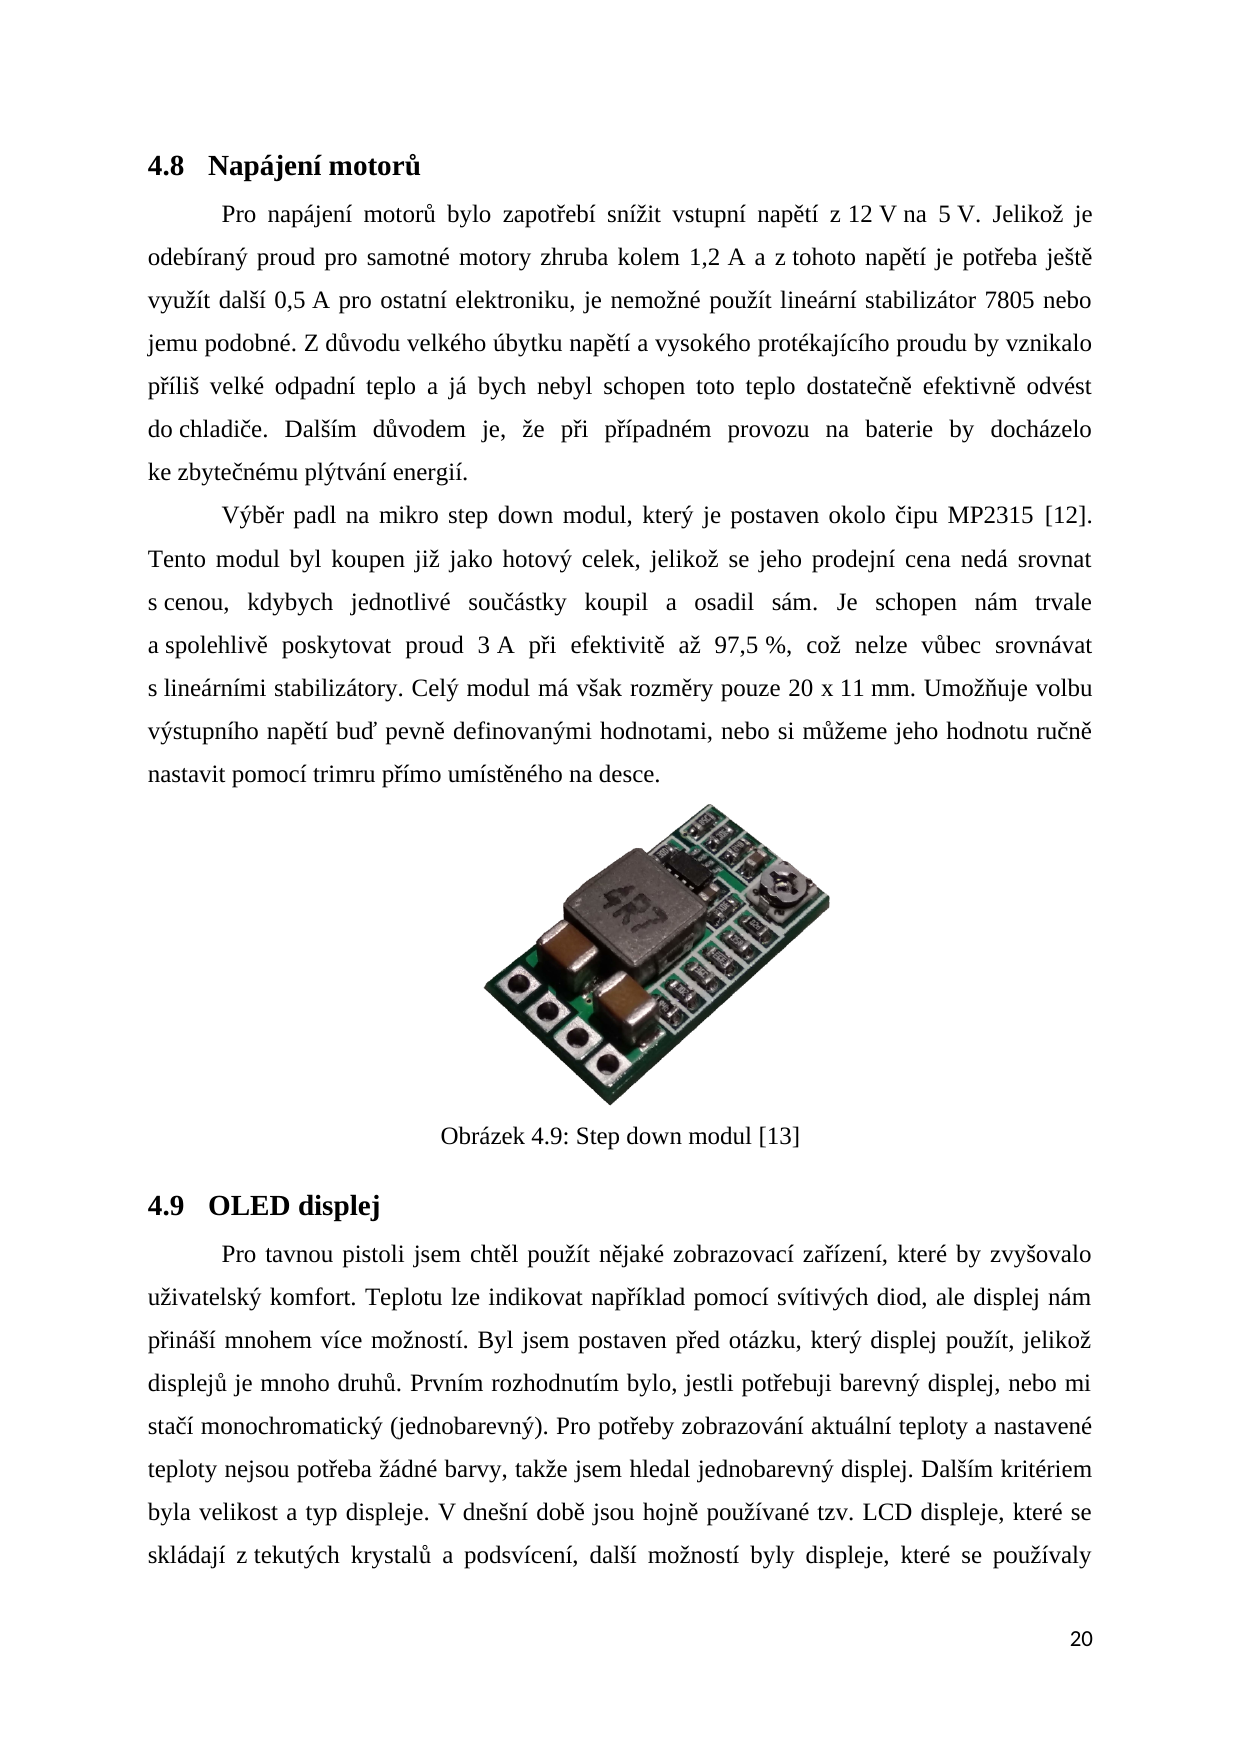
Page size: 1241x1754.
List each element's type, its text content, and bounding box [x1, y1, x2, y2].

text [148, 1239, 1093, 1569]
subtitle OLED displej [148, 1188, 1093, 1221]
picture [480, 802, 834, 1107]
text Výběr padl na mikro step down modul, který je postaven okolo čipu MP2315. Tento modul byl koupen již jako hotový celek, jelikož se jeho prodejní cena nedá srovnat s cenou, kdybych jednotlivé součástky koupil a osadil sám. Je schopen nám trvale a spolehlivě poskytovat proud 3 A při efektivitě až 97,5 %, což nelze vůbec srovnávat s lineárními stabilizátory. Celý modul má však rozměry pouze 20 x 11 mm. Umožňuje volbu výstupního napětí buď pevně definovanými hodnotami, nebo si můžeme jeho hodnotu ručně nastavit pomocí trimru přímo umístěného na desce. [148, 501, 1093, 788]
subtitle Napájení motorů [148, 148, 1093, 181]
text Obrázek 4.9: Step down modul [148, 1121, 1093, 1150]
text Pro napájení motorů bylo zapotřebí snížit vstupní napětí z 12 V na 5 V. Jelikož je odebíraný proud pro samotné motory zhruba kolem 1,2 A a z tohoto napětí je potřeba ještě využít další 0,5 A pro ostatní elektroniku, je nemožné použít lineární stabilizátor 7805 nebo jemu podobné. Z důvodu velkého úbytku napětí a vysokého protékajícího proudu by vznikalo příliš velké odpadní teplo a já bych nebyl schopen toto teplo dostatečně efektivně odvést do chladiče. Dalším důvodem je, že při případném provozu na baterie by docházelo ke zbytečnému plýtvání energií. [148, 199, 1093, 486]
